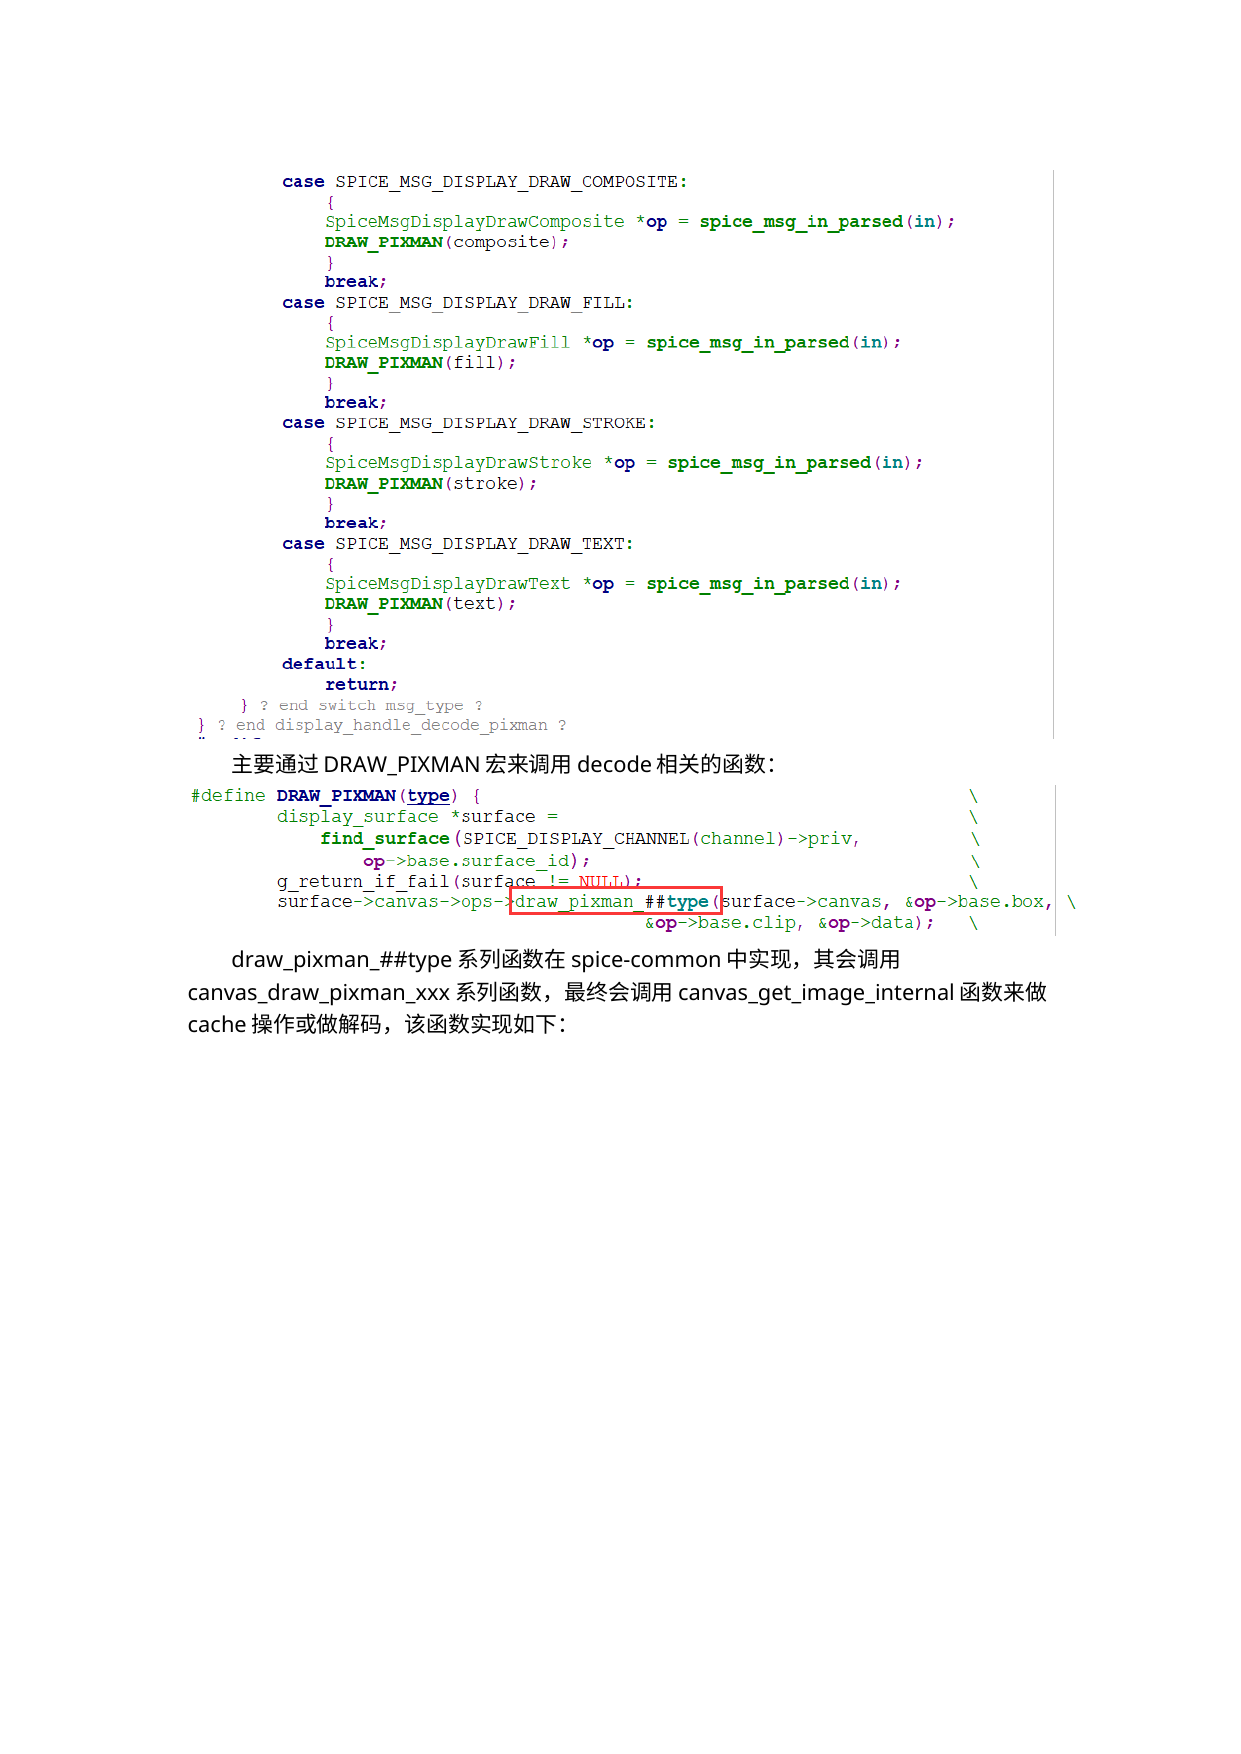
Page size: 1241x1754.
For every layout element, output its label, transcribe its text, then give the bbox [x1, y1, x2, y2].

picture [187, 785, 1078, 936]
text draw_pixman_##type系列函数在spice-common中实现，其会调用canvas_draw_pixman_xxx系列函数，最终会调用canvas_get_image_internal函数来做cache操作或做解码，该函数实现如下： [187, 942, 1053, 1039]
picture [187, 170, 1068, 739]
text 主要通过DRAW_PIXMAN宏来调用decode相关的函数： [187, 747, 1053, 779]
